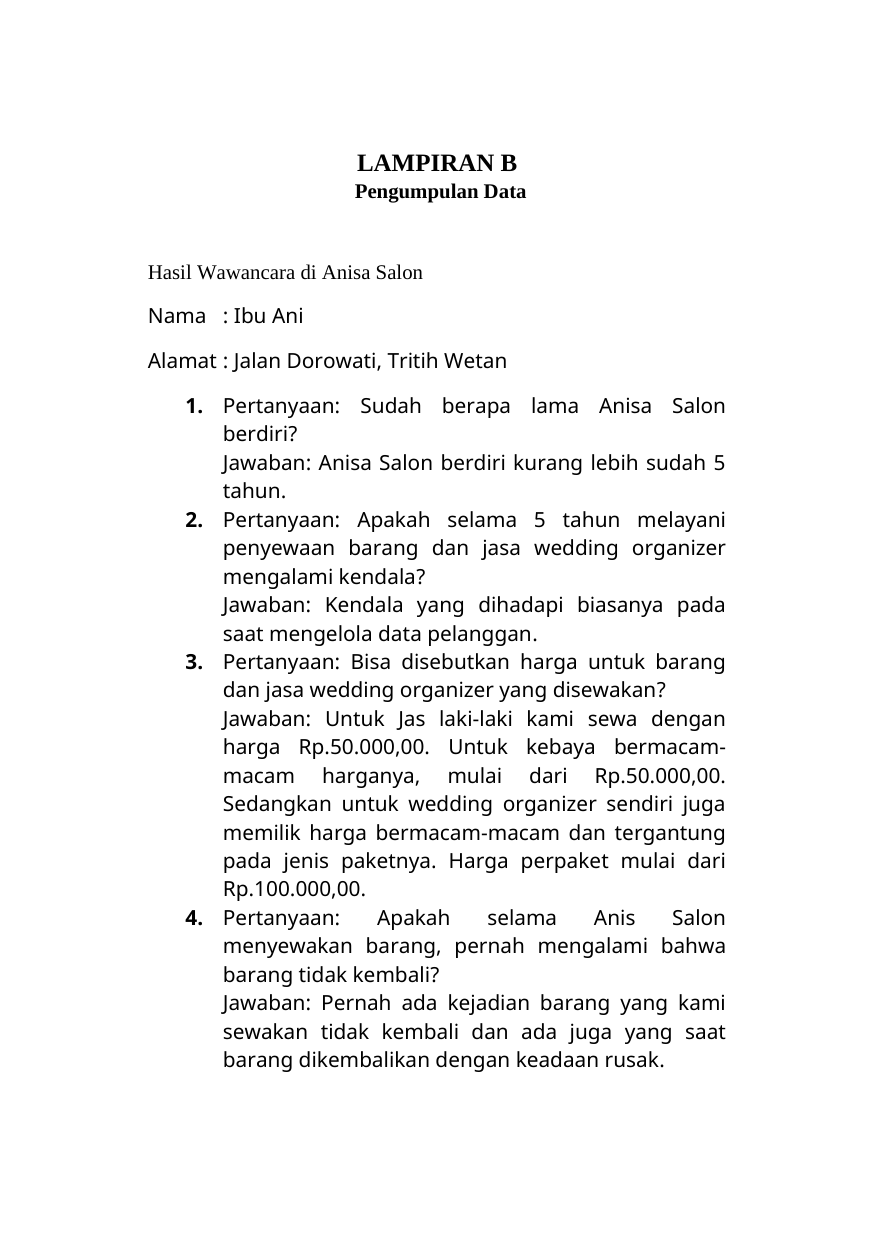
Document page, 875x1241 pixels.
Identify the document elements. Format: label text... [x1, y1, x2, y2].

list Pertanyaan: Bisa disebutkan harga untuk barang dan jasa wedding organizer yang disewakan? [185, 647, 726, 704]
text Hasil Wawancara di Anisa Salon [148, 260, 726, 284]
list Pertanyaan: Sudah berapa lama Anisa Salon berdiri? [185, 391, 726, 448]
list Jawaban: Kendala yang dihadapi biasanya pada saat mengelola data pelanggan. [223, 590, 726, 647]
list Jawaban: Anisa Salon berdiri kurang lebih sudah 5 tahun. [223, 448, 726, 505]
list Jawaban: Untuk Jas laki-laki kami sewa dengan harga Rp.50.000,00. Untuk kebaya bermacam-macam harganya, mulai dari Rp.50.000,00. Sedangkan untuk wedding organizer sendiri juga memilik harga bermacam-macam dan tergantung pada jenis paketnya. Harga perpaket mulai dari Rp.100.000,00. [223, 704, 726, 903]
subtitle LAMPIRAN B [148, 148, 726, 176]
list Pertanyaan: Apakah selama Anis Salon menyewakan barang, pernah mengalami bahwa barang tidak kembali? [185, 903, 726, 988]
text Pengumpulan Data [354, 179, 726, 203]
text Nama : Ibu Ani [148, 301, 726, 329]
list Pertanyaan: Apakah selama 5 tahun melayani penyewaan barang dan jasa wedding organizer mengalami kendala? [185, 505, 726, 590]
text Alamat : Jalan Dorowati, Tritih Wetan [148, 346, 726, 374]
list Jawaban: Pernah ada kejadian barang yang kami sewakan tidak kembali dan ada juga yang saat barang dikembalikan dengan keadaan rusak. [223, 988, 726, 1074]
